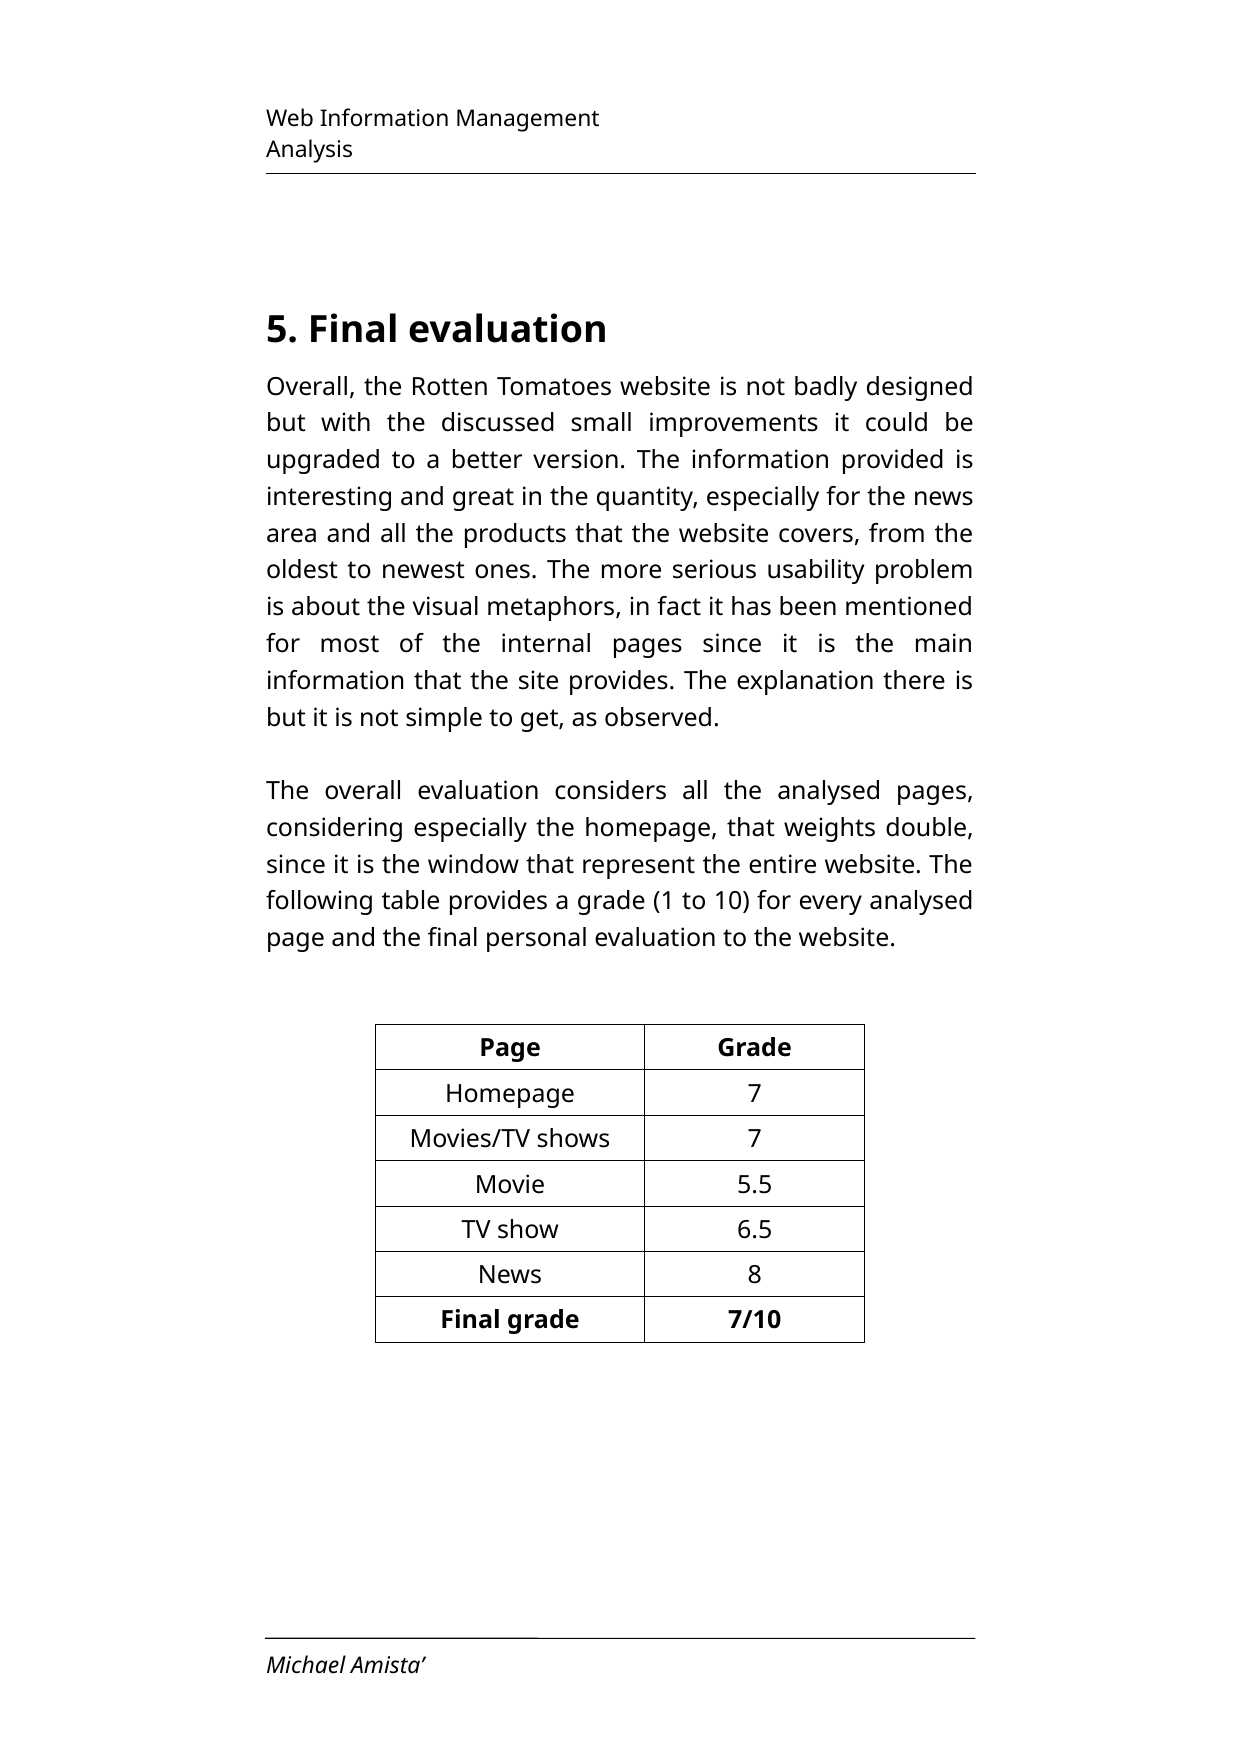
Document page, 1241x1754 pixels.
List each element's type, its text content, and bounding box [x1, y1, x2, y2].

text The overall evaluation considers all the analysed pages, considering especially the homepage, that weights double, since it is the window that represent the entire website. The following table provides a grade (1 to 10) for every analysed page and the final personal evaluation to the website. [266, 773, 974, 954]
table_cell 7 [645, 1070, 864, 1115]
table_cell 7/10 [645, 1297, 864, 1342]
table_cell TV show [376, 1207, 644, 1251]
table_cell 6.5 [645, 1207, 864, 1251]
table_cell 8 [645, 1252, 864, 1296]
table_cell Movies/TV shows [376, 1116, 644, 1160]
table_header Grade [645, 1025, 864, 1069]
subtitle 5. Final evaluation [266, 303, 974, 354]
text Overall, the Rotten Tomatoes website is not badly designed but with the discussed small improvements it could be upgraded to a better version. The information provided is interesting and great in the quantity, especially for the news area and all the products that the website covers, from the oldest to newest ones. The more serious usability problem is about the visual metaphors, in fact it has been mentioned for most of the internal pages since it is the main information that the site provides. The explanation there is but it is not simple to get, as observed. [266, 368, 974, 733]
table_cell 7 [645, 1116, 864, 1160]
table_cell 5.5 [645, 1161, 864, 1206]
table_cell Movie [376, 1161, 644, 1206]
table_cell News [376, 1252, 644, 1296]
table_header Page [376, 1025, 644, 1069]
table_cell Final grade [376, 1297, 644, 1342]
table_cell Homepage [376, 1070, 644, 1115]
